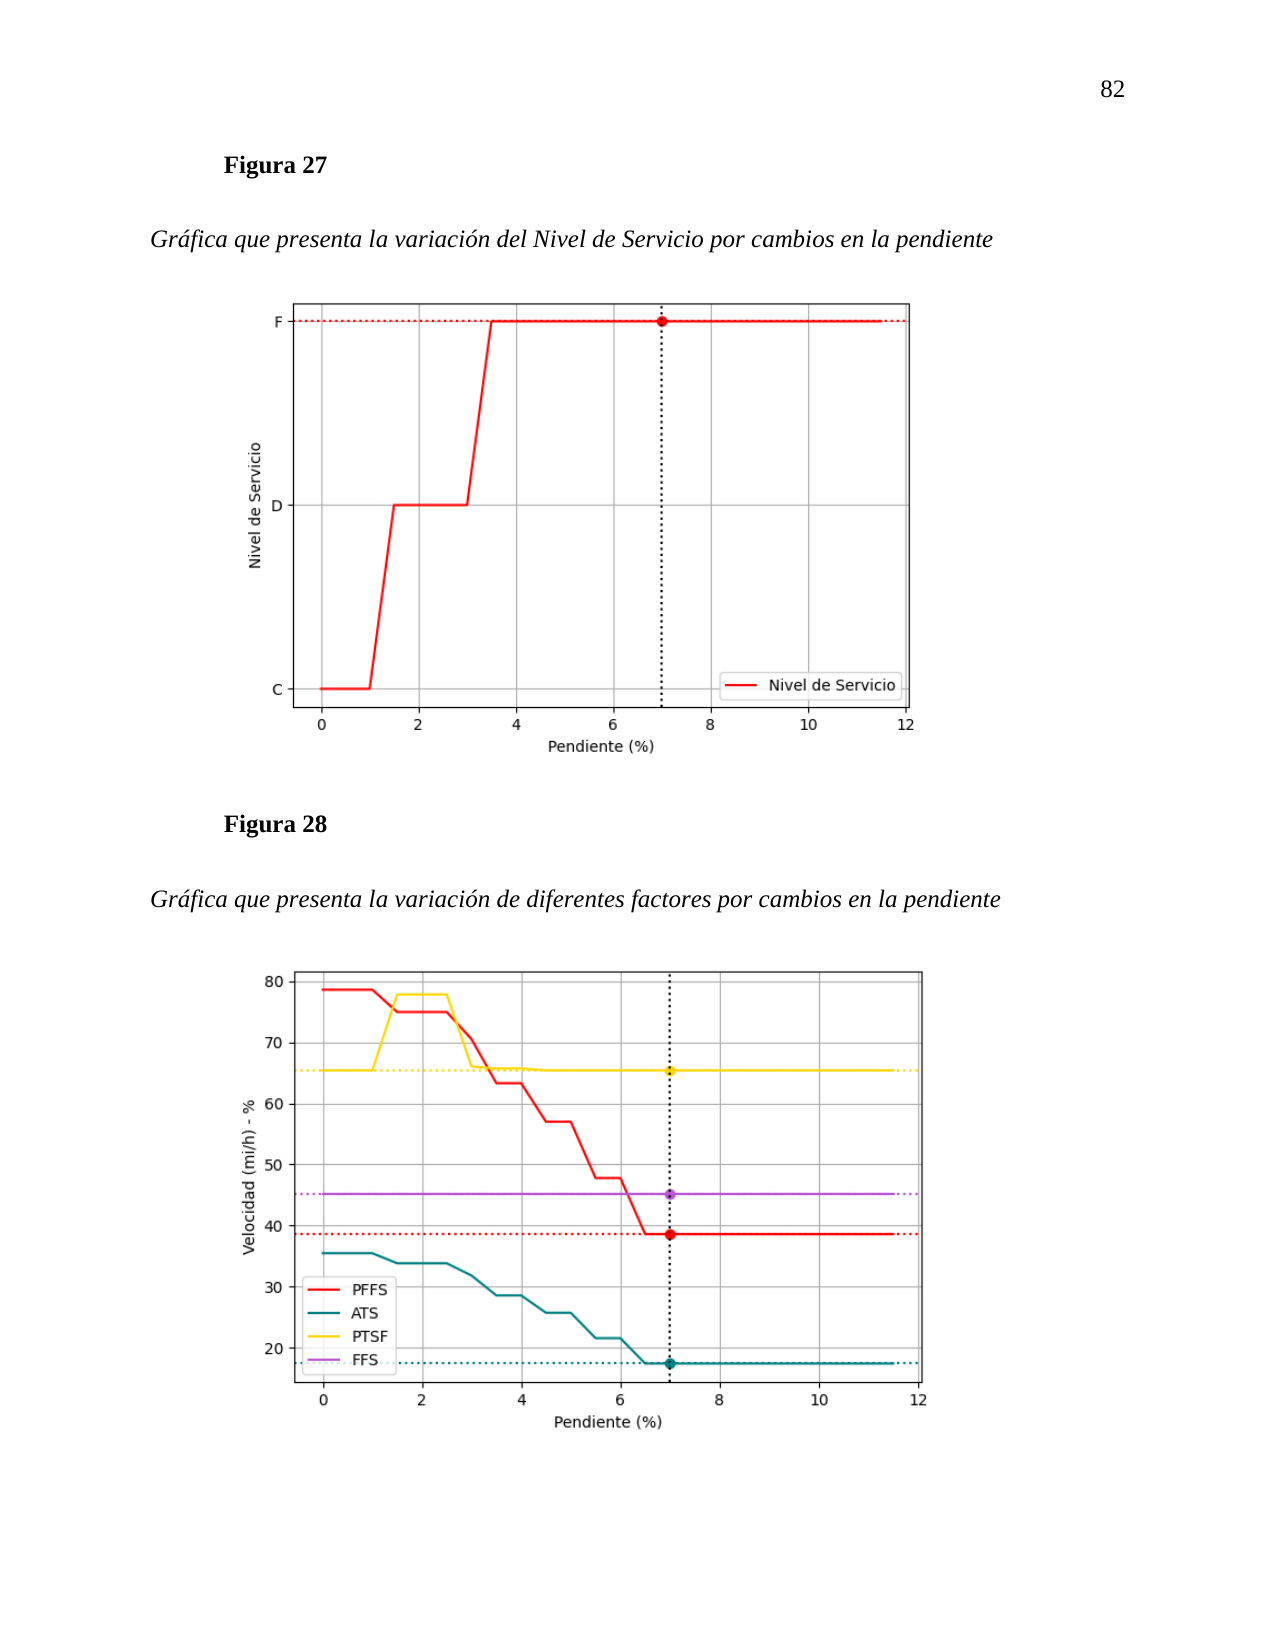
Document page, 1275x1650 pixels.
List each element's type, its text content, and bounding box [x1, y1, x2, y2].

text Figura 27 [150, 150, 1125, 179]
subtitle Gráfica que presenta la variación del Nivel de Servicio por cambios en la pendiente [150, 224, 1125, 253]
picture [223, 298, 923, 765]
text Figura 28 [150, 809, 1125, 838]
subtitle Gráfica que presenta la variación de diferentes factores por cambios en la pendiente [150, 884, 1125, 912]
picture [223, 957, 935, 1441]
